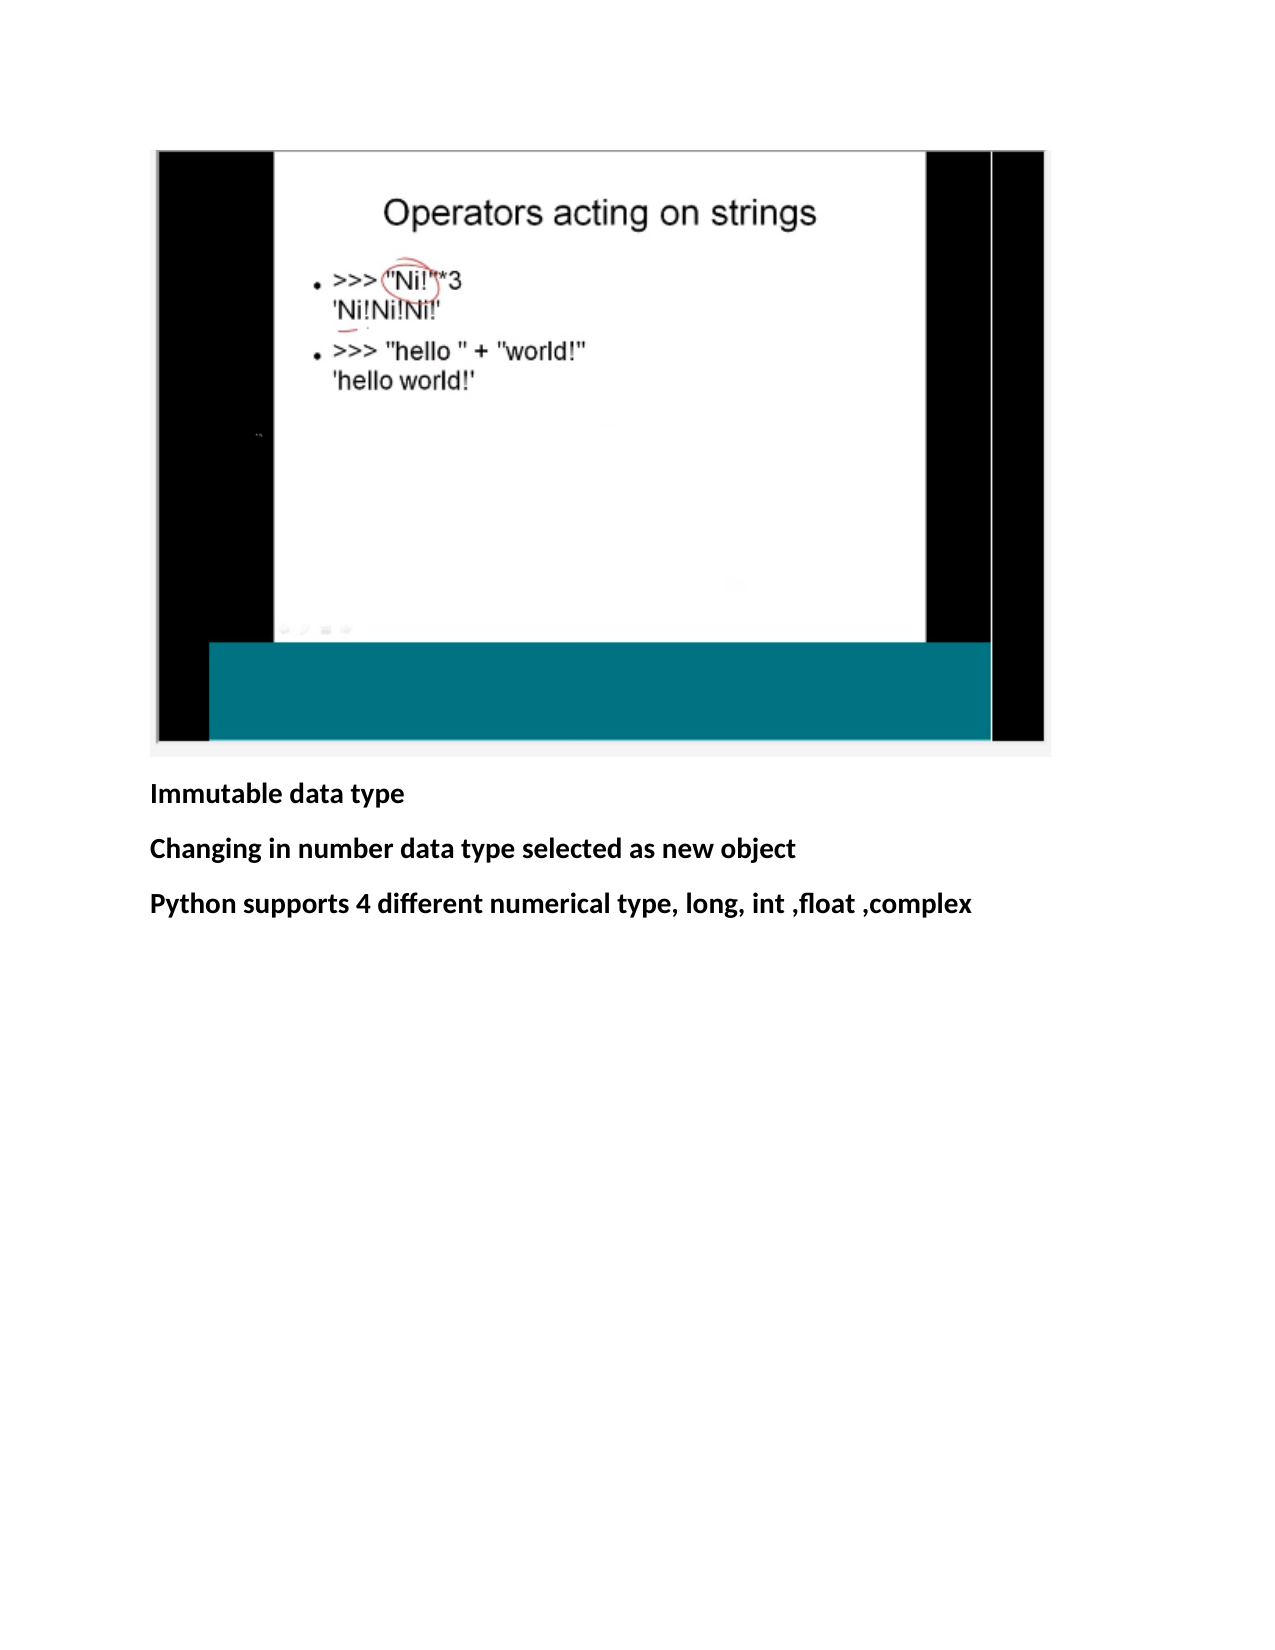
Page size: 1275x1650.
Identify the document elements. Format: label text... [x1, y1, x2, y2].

text Immutable data type [150, 775, 1125, 811]
picture [150, 150, 1052, 757]
text Changing in number data type selected as new object [150, 830, 1125, 866]
text Python supports 4 different numerical type, long, int ,float ,complex [150, 885, 1125, 921]
